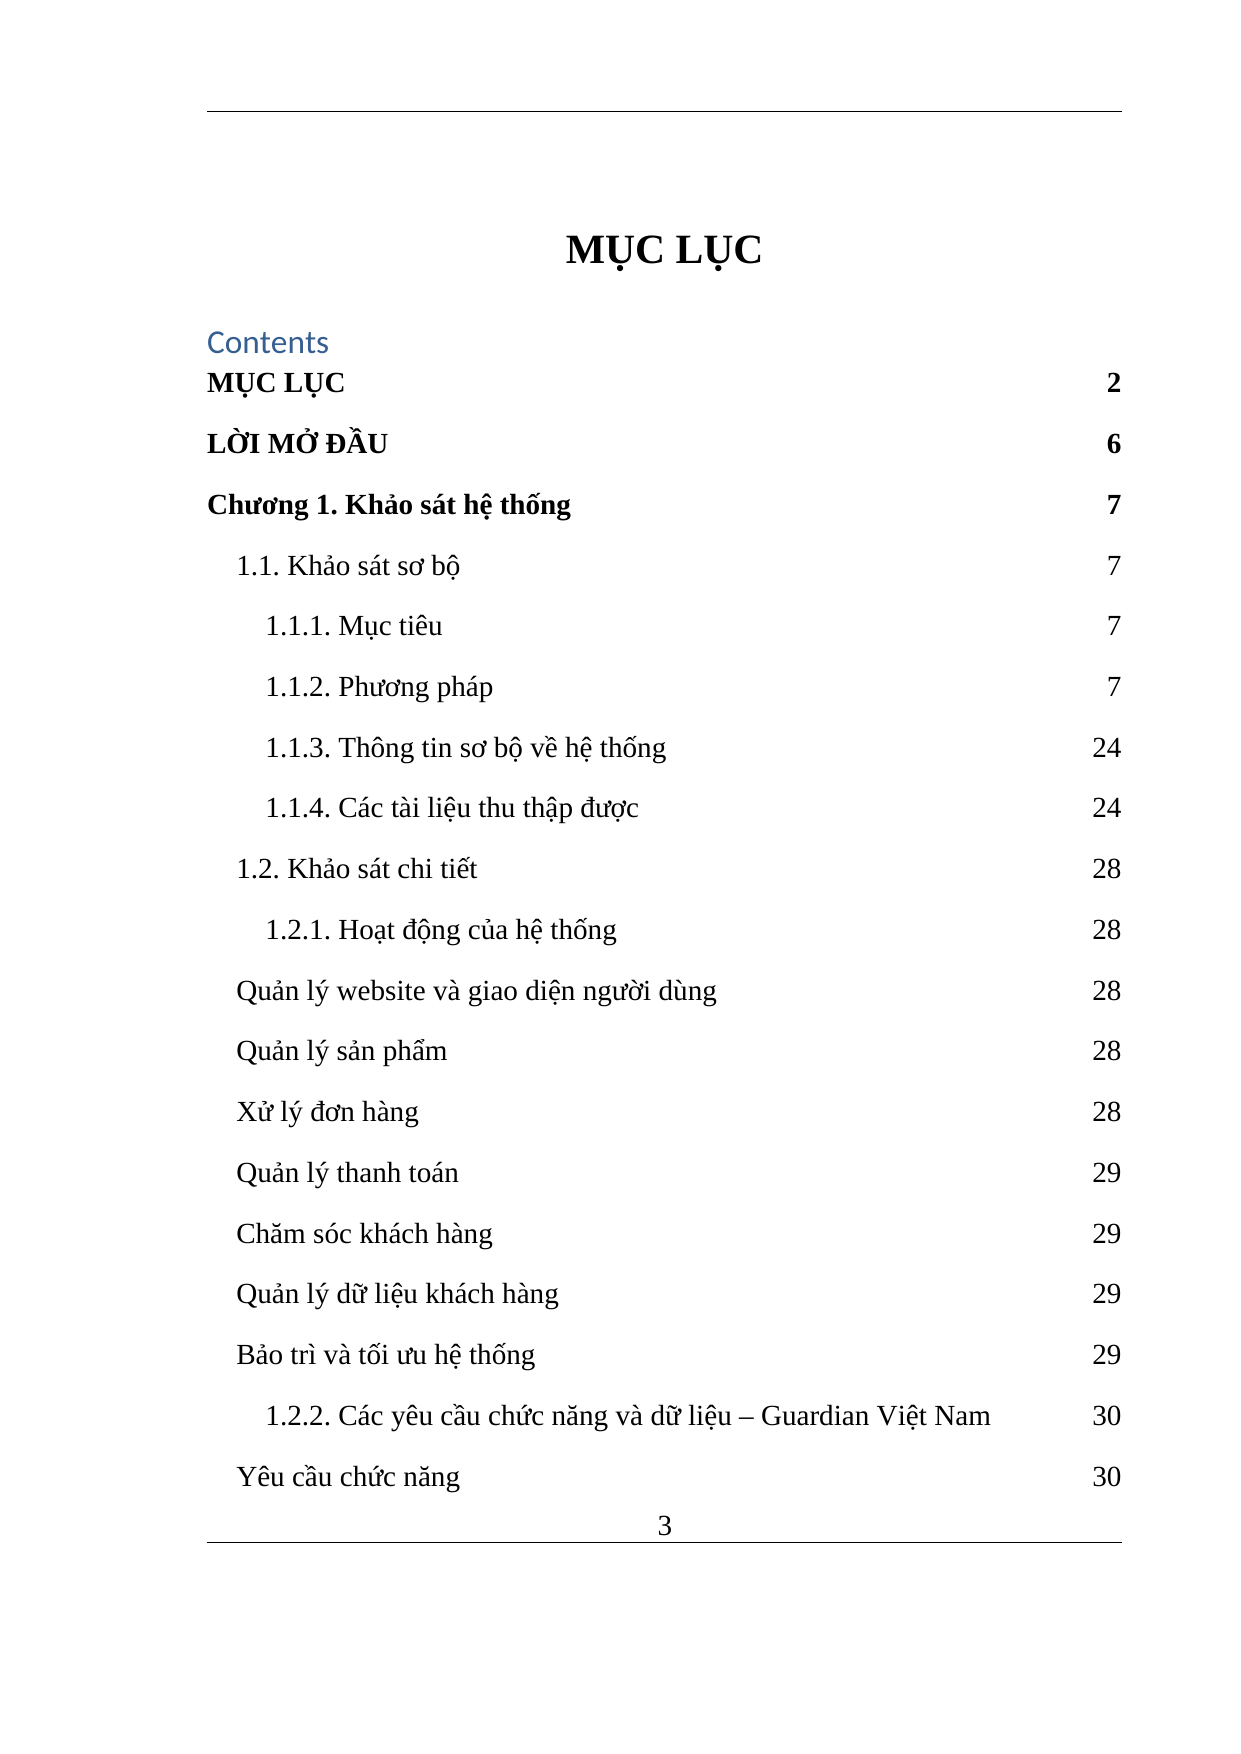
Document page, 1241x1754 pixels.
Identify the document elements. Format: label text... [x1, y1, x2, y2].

subtitle MỤC LỤC [207, 225, 1122, 273]
